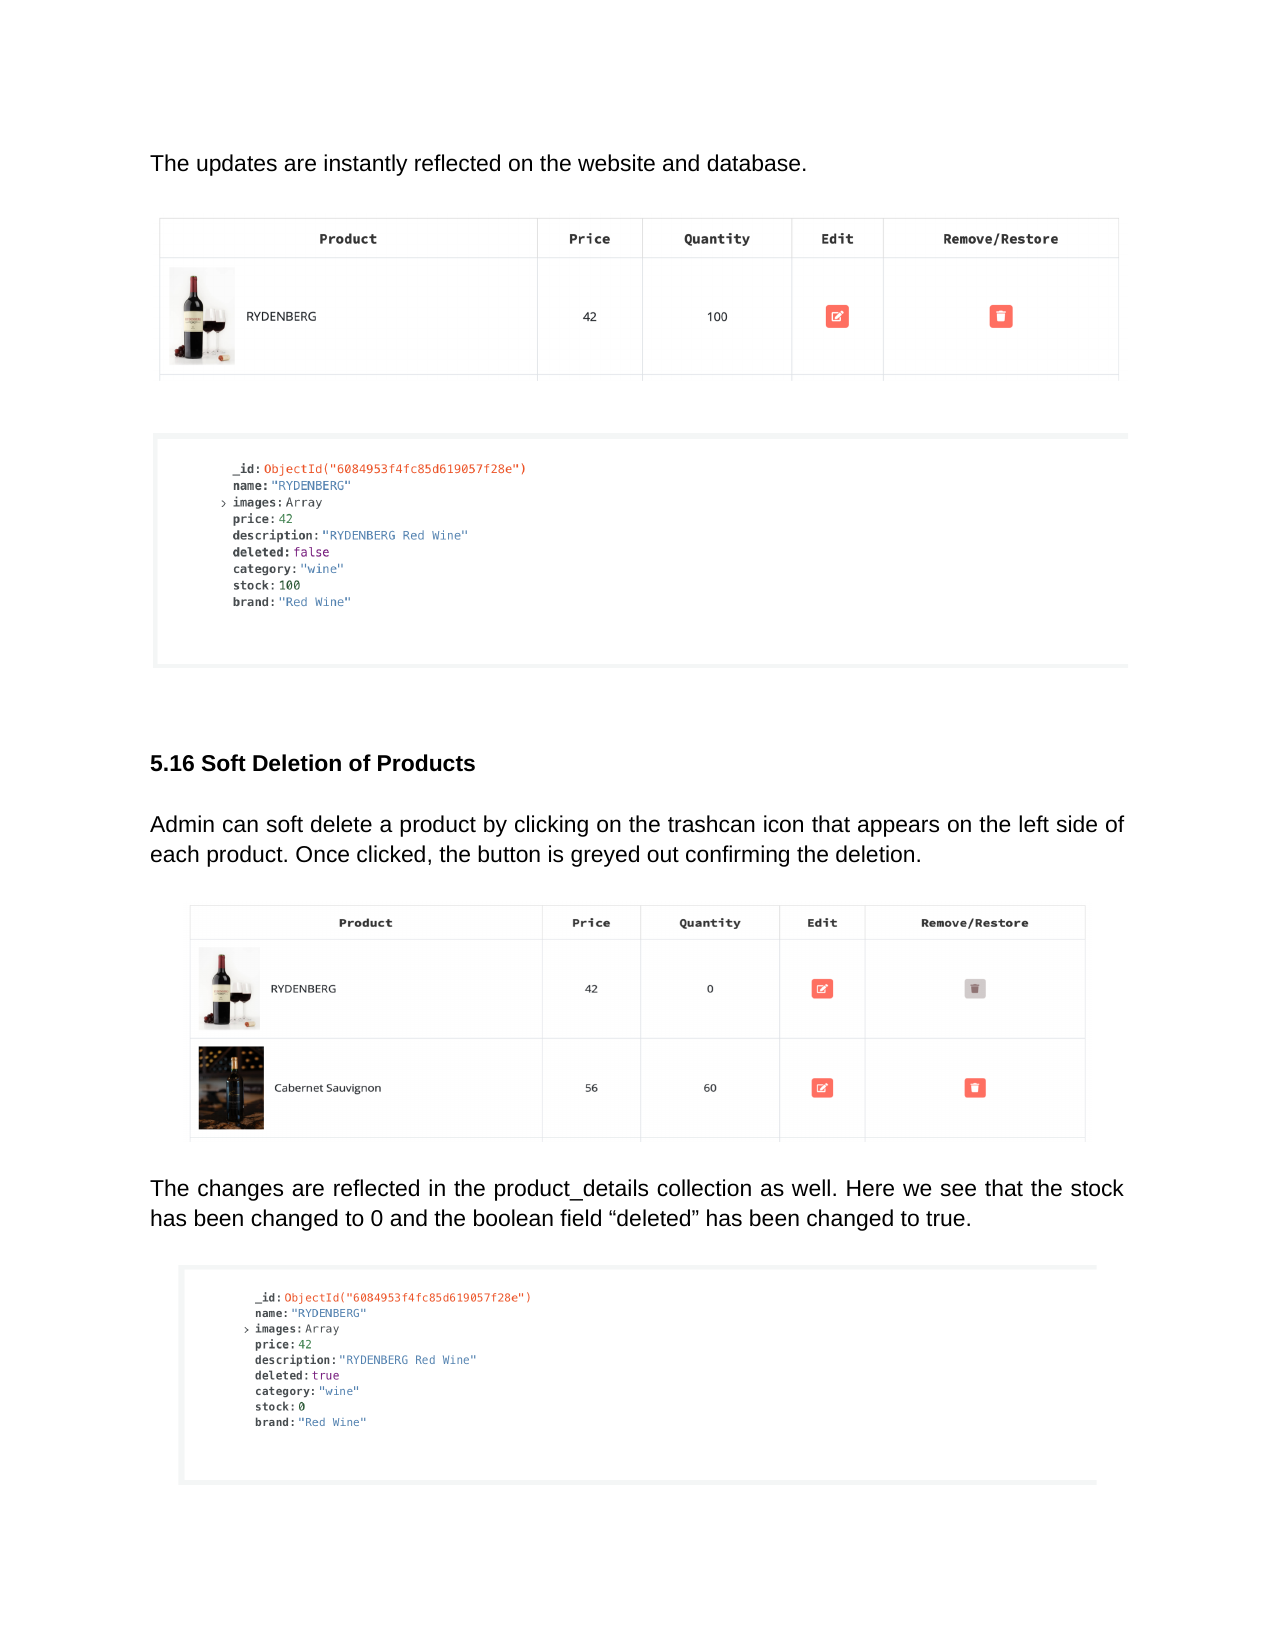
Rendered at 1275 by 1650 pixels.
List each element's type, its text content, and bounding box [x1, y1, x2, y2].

text Admin can soft delete a product by clicking on the trashcan icon that appears on the left side of each product. Once clicked, the button is greyed out confirming the deletion. [150, 811, 1125, 867]
text The updates are instantly reflected on the website and database. [150, 150, 1125, 176]
picture [153, 433, 1129, 668]
text 5.16 Soft Deletion of Products [150, 750, 1125, 777]
picture [178, 1265, 1097, 1485]
picture [153, 213, 1129, 381]
picture [183, 901, 1093, 1142]
text The changes are reflected in the product_details collection as well. Here we see that the stock has been changed to 0 and the boolean field “deleted” has been changed to true. [150, 1175, 1125, 1232]
